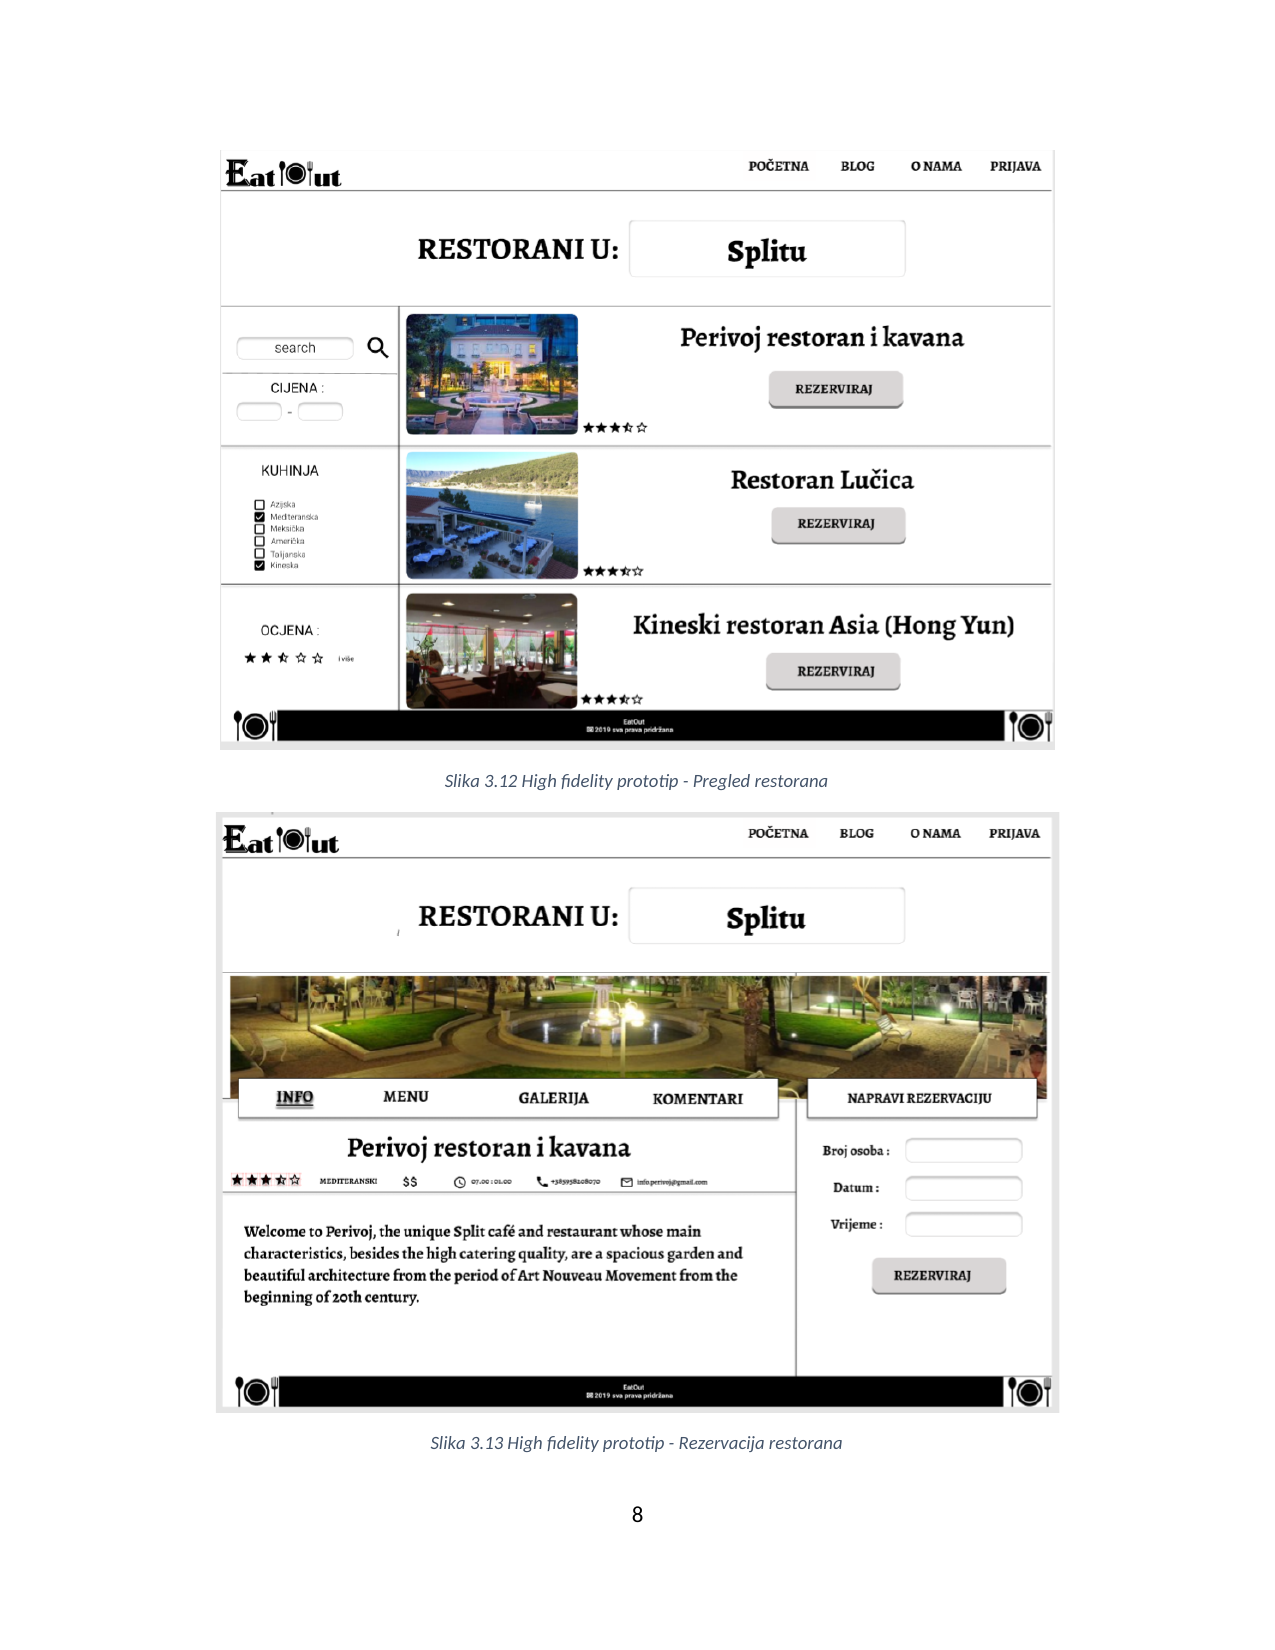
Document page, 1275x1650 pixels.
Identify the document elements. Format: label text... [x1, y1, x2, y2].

picture [215, 812, 1060, 1413]
picture [220, 150, 1055, 750]
